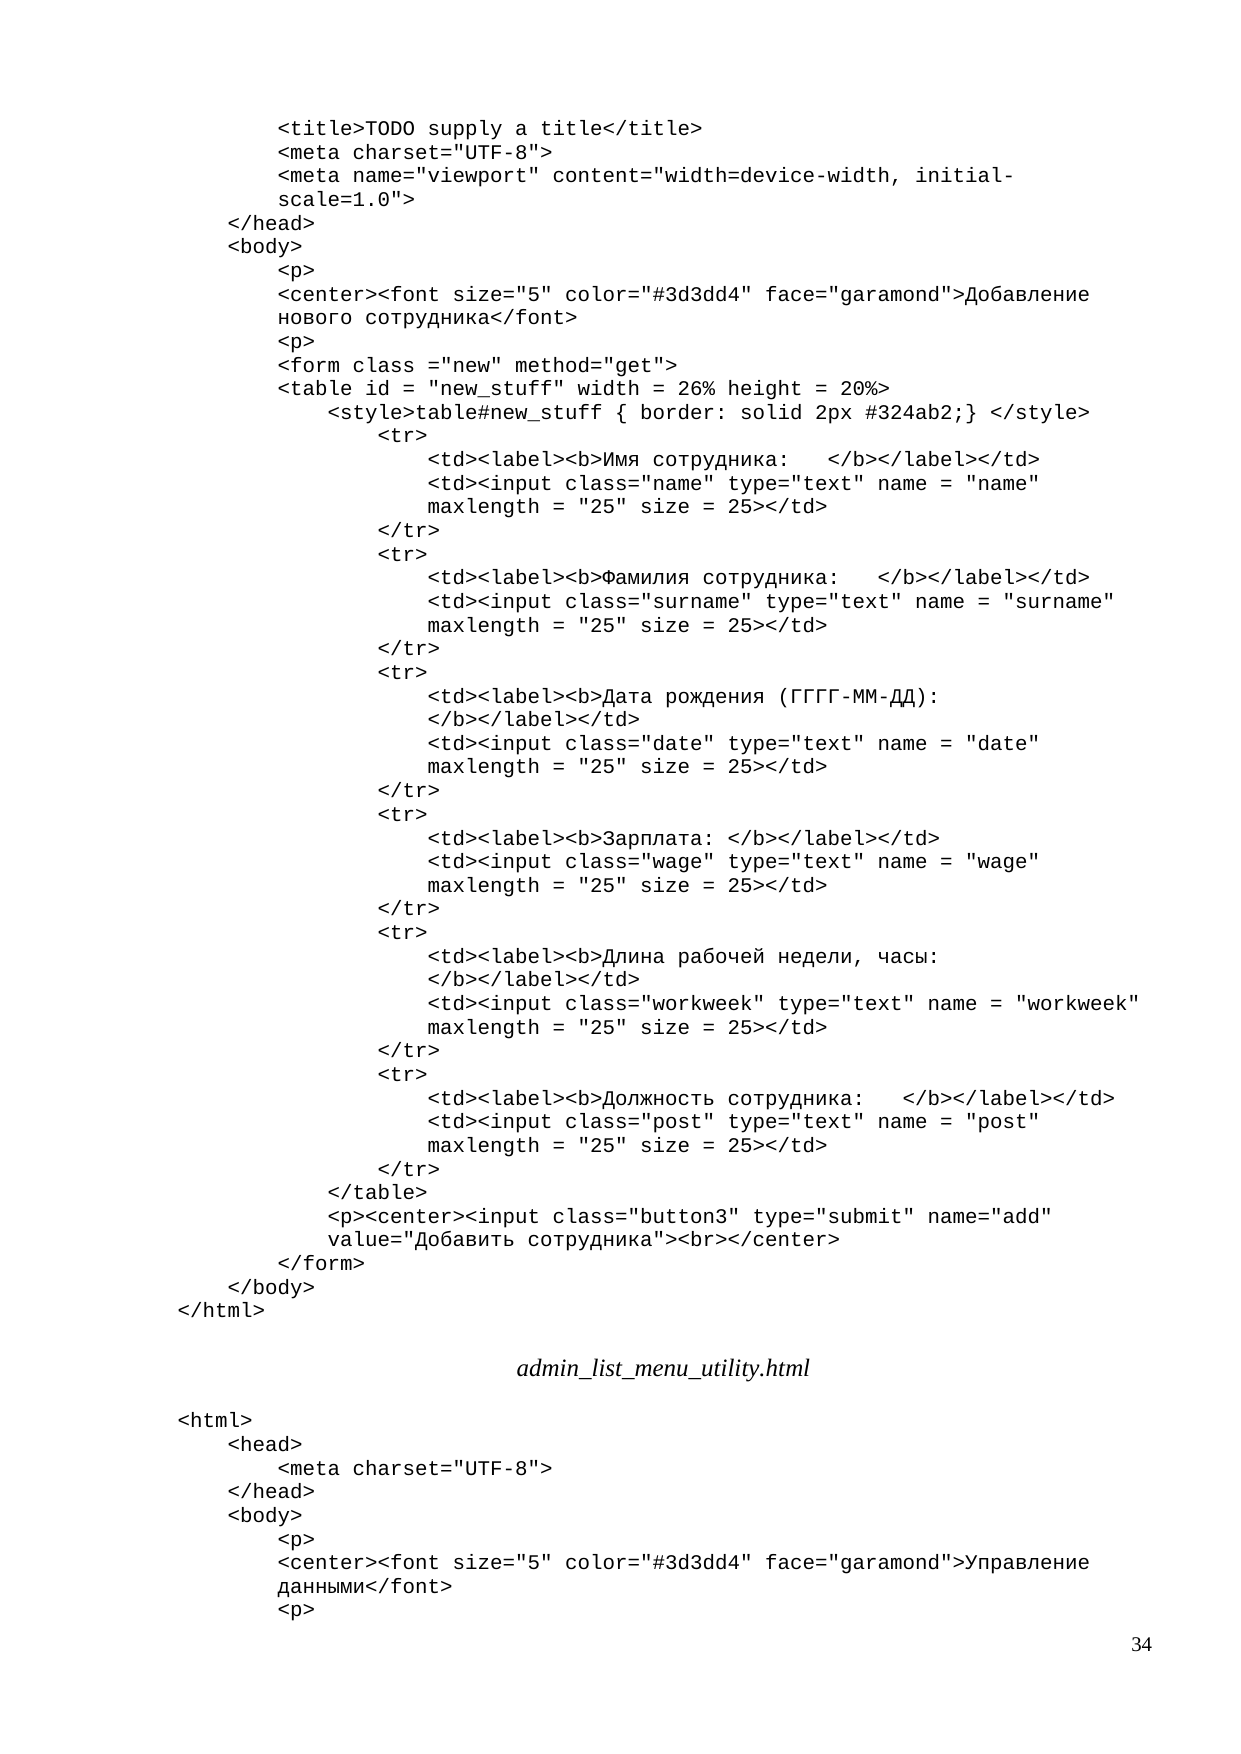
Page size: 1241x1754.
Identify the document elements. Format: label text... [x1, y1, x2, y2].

text <td><label><b>Фамилия сотрудника: </b></label></td> [177, 567, 1152, 591]
text данными</font> [177, 1576, 1152, 1599]
text <meta charset="UTF-8"> [177, 142, 1152, 165]
text </tr> [177, 638, 1152, 662]
text </head> [177, 1481, 1152, 1505]
text <td><input class="surname" type="text" name = "surname" [177, 591, 1152, 615]
text <meta name="viewport" content="width=device-width, initial- [177, 165, 1152, 189]
text <tr> [177, 1064, 1152, 1088]
text <p><center><input class="button3" type="submit" name="add" [177, 1206, 1152, 1229]
text <body> [177, 1505, 1152, 1528]
text maxlength = "25" size = 25></td> [177, 757, 1152, 780]
text <head> [177, 1434, 1152, 1458]
text </tr> [177, 1040, 1152, 1064]
text <td><label><b>Зарплата: </b></label></td> [177, 827, 1152, 851]
text </html> [177, 1300, 1152, 1324]
text <td><label><b>Длина рабочей недели, часы: [177, 946, 1152, 969]
text </b></label></td> [177, 709, 1152, 733]
text maxlength = "25" size = 25></td> [177, 875, 1152, 898]
text <p> [177, 1599, 1152, 1623]
text <td><label><b>Должность сотрудника: </b></label></td> [177, 1088, 1152, 1111]
text <style>table#new_stuff { border: solid 2px #324ab2;} </style> [177, 402, 1152, 426]
text <tr> [177, 922, 1152, 946]
text </tr> [177, 1158, 1152, 1182]
text value="Добавить сотрудника"><br></center> [177, 1229, 1152, 1253]
text <center><font size="5" color="#3d3dd4" face="garamond">Управление [177, 1552, 1152, 1576]
text <tr> [177, 544, 1152, 567]
text maxlength = "25" size = 25></td> [177, 1135, 1152, 1158]
text <td><label><b>Имя сотрудника: </b></label></td> [177, 449, 1152, 473]
text maxlength = "25" size = 25></td> [177, 496, 1152, 520]
text <tr> [177, 662, 1152, 686]
text <html> [177, 1410, 1152, 1434]
text <form class ="new" method="get"> [177, 354, 1152, 378]
text <p> [177, 1528, 1152, 1552]
text </tr> [177, 898, 1152, 922]
text <td><input class="name" type="text" name = "name" [177, 473, 1152, 496]
text <meta charset="UTF-8"> [177, 1458, 1152, 1481]
text admin_list_menu_utility.html [177, 1353, 1152, 1382]
text scale=1.0"> [177, 189, 1152, 213]
text <center><font size="5" color="#3d3dd4" face="garamond">Добавление [177, 284, 1152, 307]
text maxlength = "25" size = 25></td> [177, 615, 1152, 638]
text <td><label><b>Дата рождения (ГГГГ-ММ-ДД): [177, 686, 1152, 709]
text нового сотрудника</font> [177, 307, 1152, 331]
text <td><input class="workweek" type="text" name = "workweek" [177, 993, 1152, 1017]
text <tr> [177, 426, 1152, 449]
text </body> [177, 1277, 1152, 1300]
text <p> [177, 260, 1152, 284]
text <td><input class="wage" type="text" name = "wage" [177, 851, 1152, 875]
text <title>TODO supply a title</title> [177, 118, 1152, 142]
text <body> [177, 236, 1152, 260]
text <p> [177, 331, 1152, 354]
text <td><input class="date" type="text" name = "date" [177, 733, 1152, 757]
text </tr> [177, 520, 1152, 544]
text </b></label></td> [177, 969, 1152, 993]
text <tr> [177, 804, 1152, 827]
text </head> [177, 213, 1152, 236]
text maxlength = "25" size = 25></td> [177, 1017, 1152, 1040]
text </table> [177, 1182, 1152, 1206]
text </tr> [177, 780, 1152, 804]
text </form> [177, 1253, 1152, 1277]
text <table id = "new_stuff" width = 26% height = 20%> [177, 378, 1152, 402]
text <td><input class="post" type="text" name = "post" [177, 1111, 1152, 1135]
